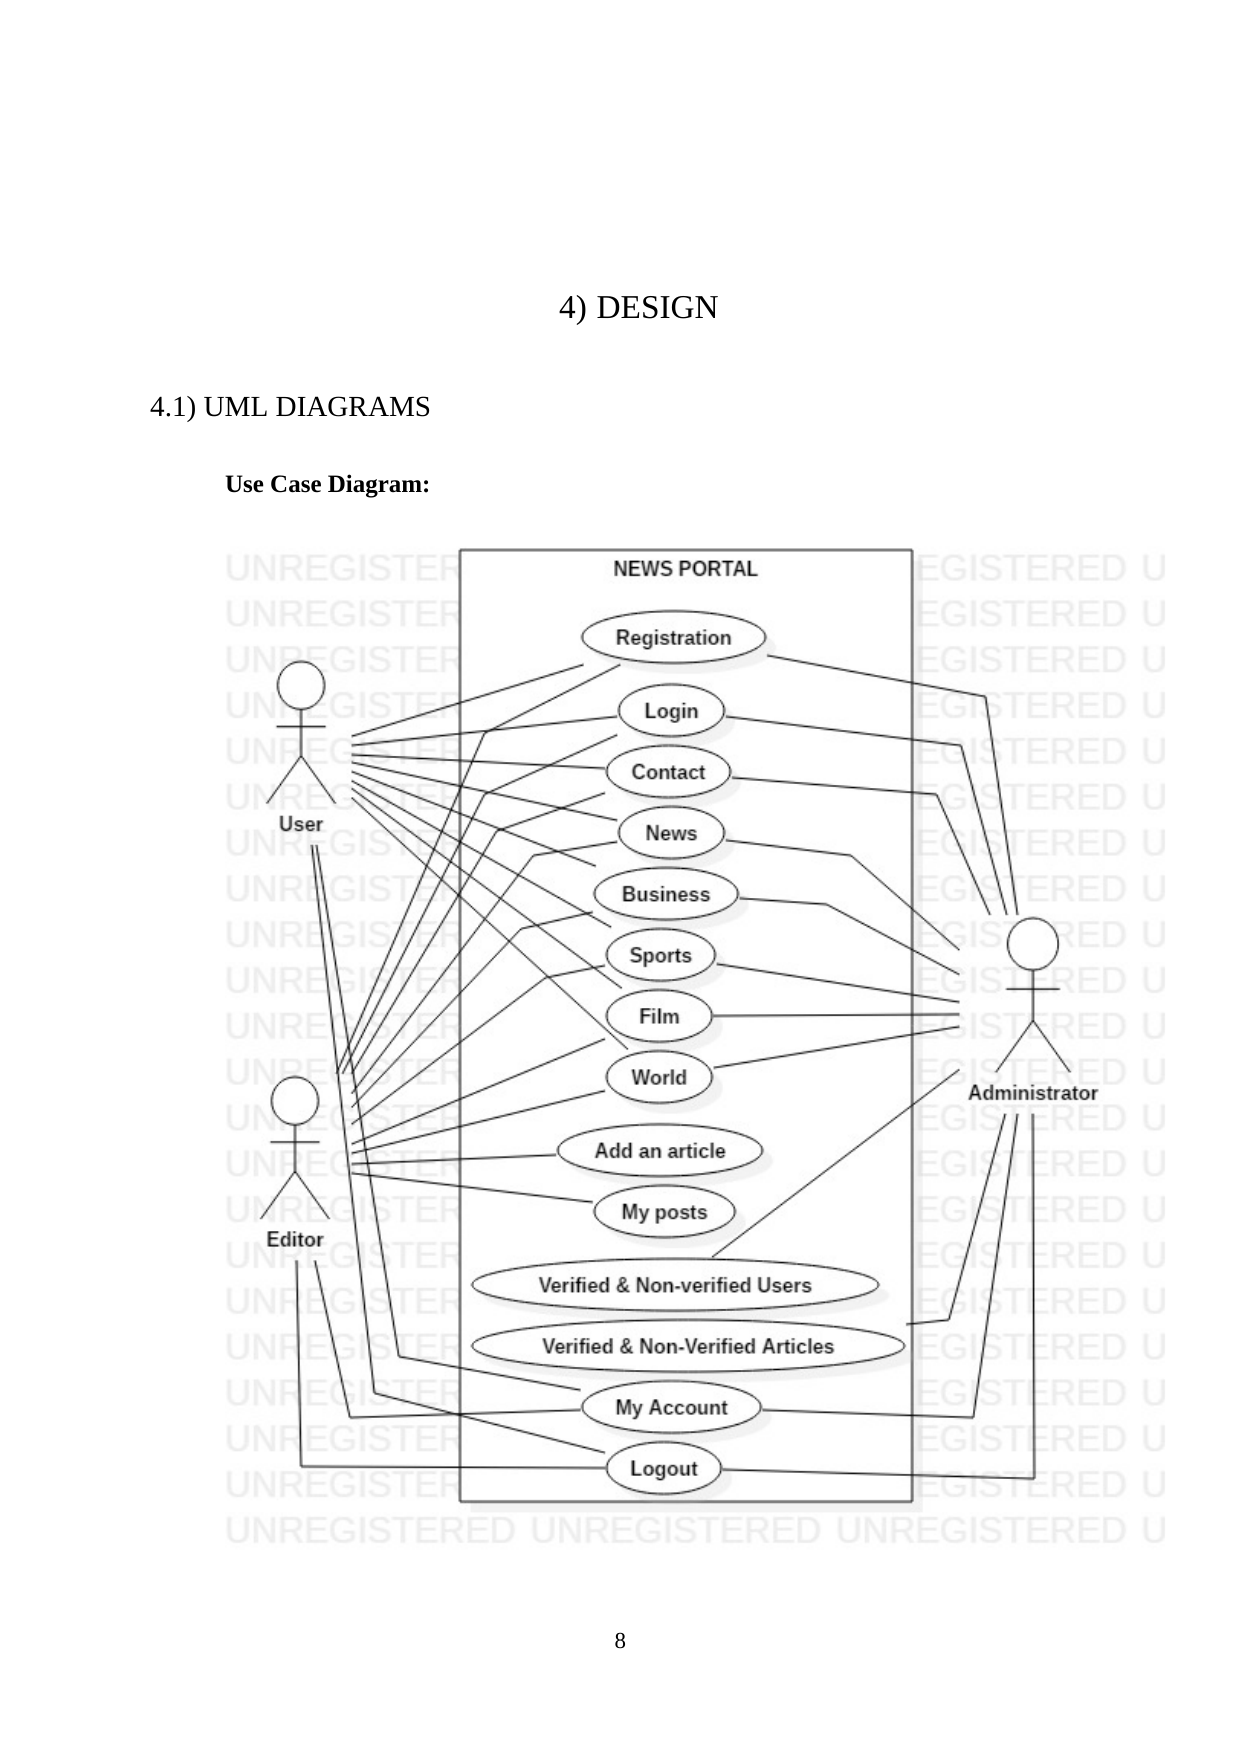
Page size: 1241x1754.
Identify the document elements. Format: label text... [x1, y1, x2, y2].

subtitle 4.1) UML DIAGRAMS [150, 389, 1090, 423]
subtitle DESIGN [187, 287, 1090, 326]
picture [225, 535, 1166, 1563]
text Use Case Diagram: [225, 460, 1085, 498]
